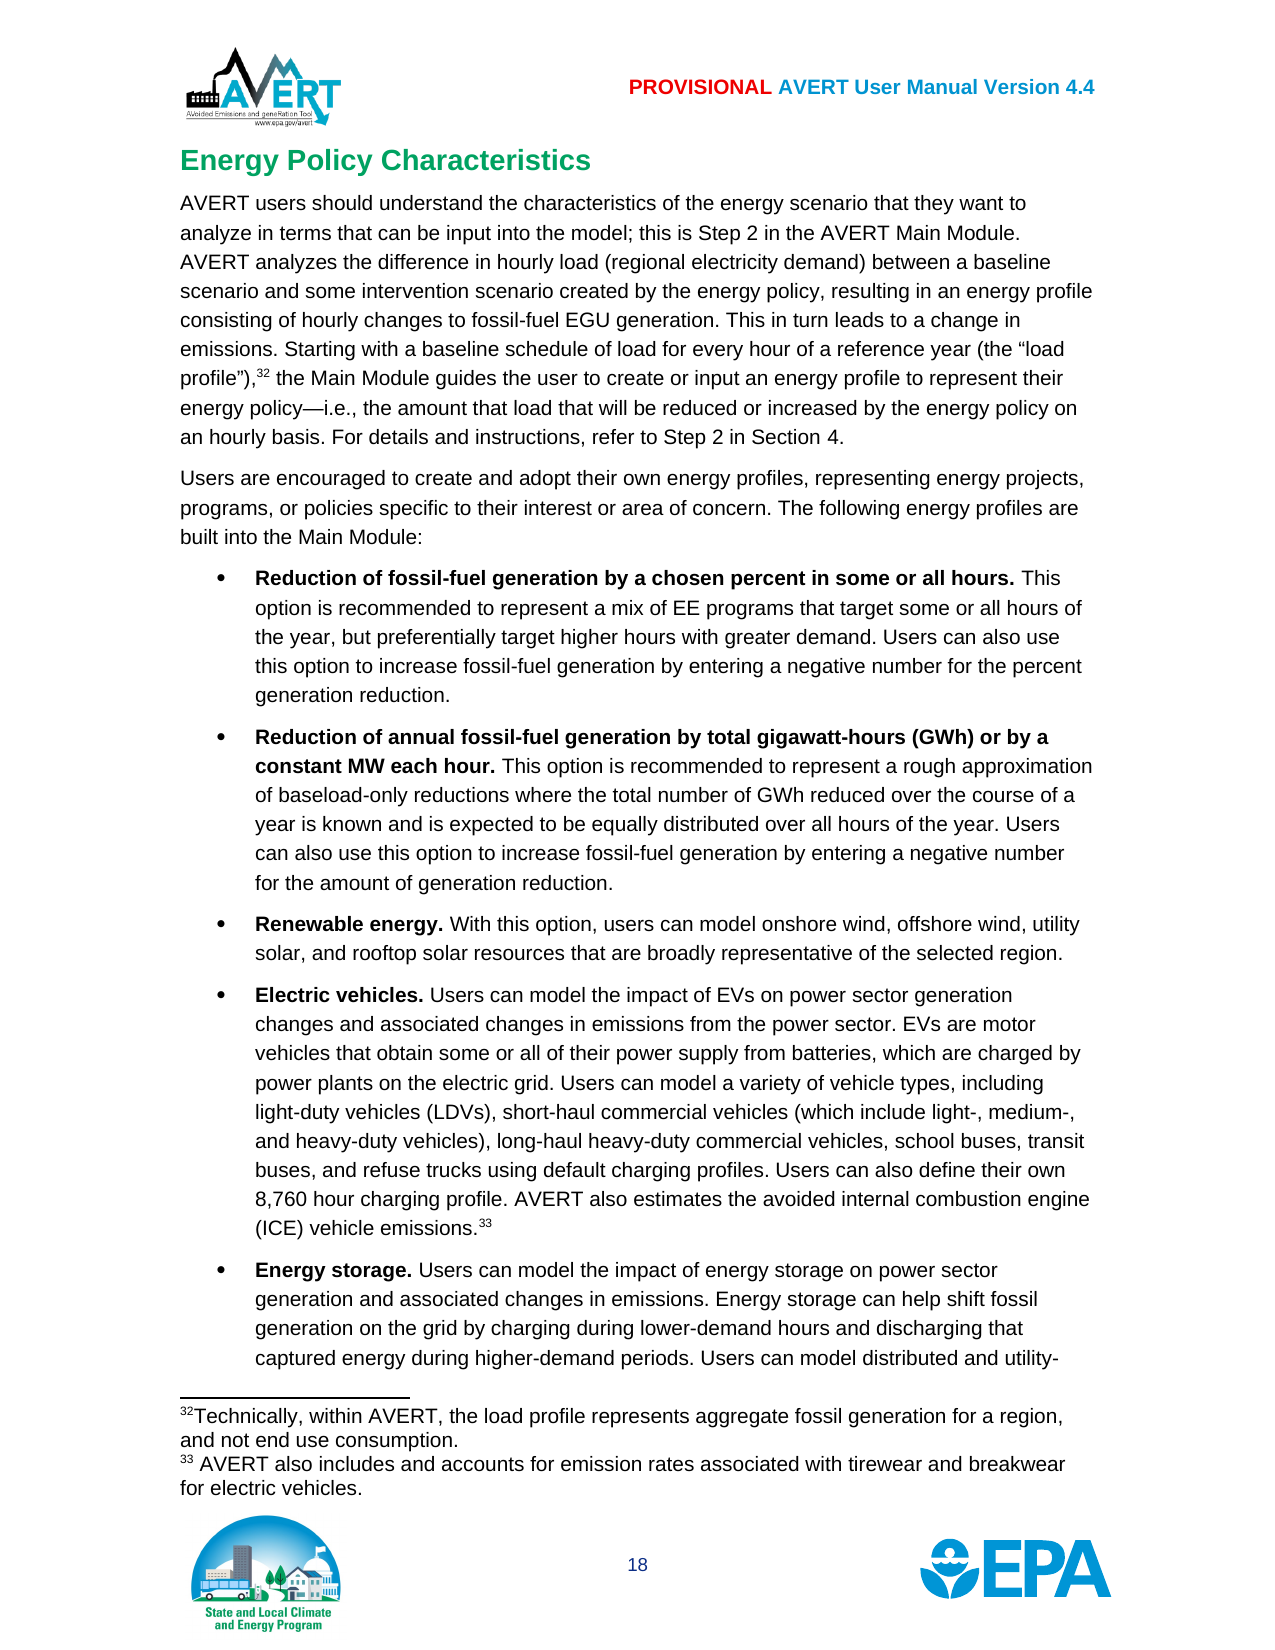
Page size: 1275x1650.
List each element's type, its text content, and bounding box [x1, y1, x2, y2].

text Users are encouraged to create and adopt their own energy profiles, representing energy projects, programs, or policies specific to their interest or area of concern. The following energy profiles are built into the Main Module: [180, 462, 1095, 550]
list Reduction of annual fossil-fuel generation by total gigawatt-hours (GWh) or by a constant MW each hour. This option is recommended to represent a rough approximation of baseload-only reductions where the total number of GWh reduced over the course of a year is known and is expected to be equally distributed over all hours of the year. Users can also use this option to increase fossil-fuel generation by entering a negative number for the amount of generation reduction. [217, 721, 1095, 896]
picture [180, 40, 347, 131]
picture [184, 1513, 348, 1640]
subtitle Energy Policy Characteristics [180, 150, 1095, 175]
list Reduction of fossil-fuel generation by a chosen percent in some or all hours. This option is recommended to represent a mix of EE programs that target some or all hours of the year, but preferentially target higher hours with greater demand. Users can also use this option to increase fossil-fuel generation by entering a negative number for the percent generation reduction. [217, 562, 1095, 708]
list Electric vehicles. Users can model the impact of EVs on power sector generation changes and associated changes in emissions from the power sector. EVs are motor vehicles that obtain some or all of their power supply from batteries, which are charged by power plants on the electric grid. Users can model a variety of vehicle types, including light-duty vehicles (LDVs), short-haul commercial vehicles (which include light-, medium-, and heavy-duty vehicles), long-haul heavy-duty commercial vehicles, school buses, transit buses, and refuse trucks using default charging profiles. Users can also define their own 8,760 hour charging profile. AVERT also estimates the avoided internal combustion engine (ICE) vehicle emissions. [217, 979, 1095, 1242]
text AVERT users should understand the characteristics of the energy scenario that they want to analyze in terms that can be input into the model; this is Step 2 in the AVERT Main Module. AVERT analyzes the difference in hourly load (regional electricity demand) between a baseline scenario and some intervention scenario created by the energy policy, resulting in an energy profile consisting of hourly changes to fossil-fuel EGU generation. This in turn leads to a change in emissions. Starting with a baseline schedule of load for every hour of a reference year (the “load profile”), the Main Module guides the user to create or input an energy profile to represent their energy policy—i.e., the amount that load that will be reduced or increased by the energy policy on an hourly basis. For details and instructions, refer to Step 2 in Section 4. [180, 187, 1095, 450]
list Renewable energy. With this option, users can model onshore wind, offshore wind, utility solar, and rooftop solar resources that are broadly representative of the selected region. [217, 908, 1095, 967]
